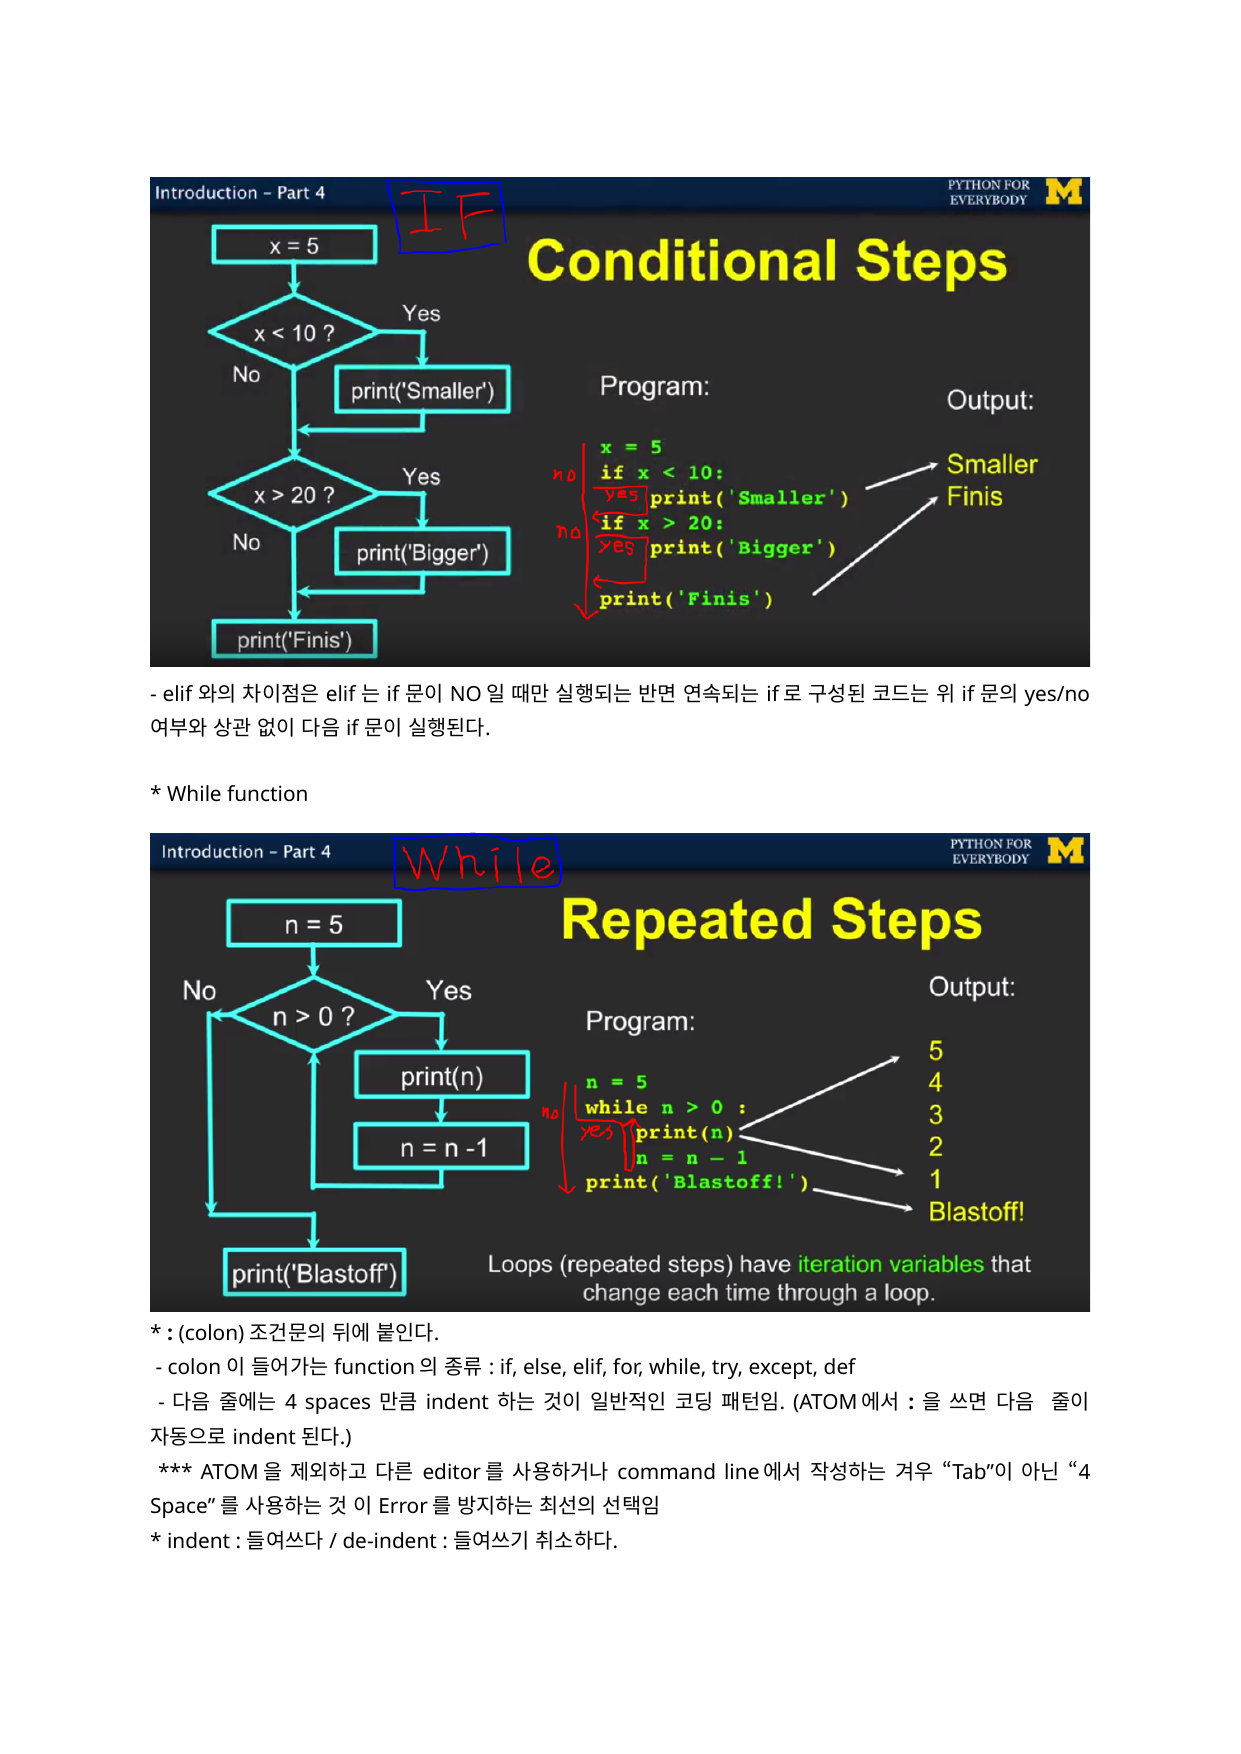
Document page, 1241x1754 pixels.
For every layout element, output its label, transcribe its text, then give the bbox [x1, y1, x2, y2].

text - Syntax Error 의 의미 : I am lost. You need to go remember what it is that I’m capable of doing as Python. Please come back and fix it. * If function - elif 와의 차이점은 elif 는 if 문이 NO일 때만 실행되는 반면 연속되는 if로 구성된 코드는 위 if 문의 yes/no 여부와 상관 없이 다음 if 문이 실행된다. * While function [150, 667, 1090, 807]
picture [150, 177, 1091, 667]
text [150, 1312, 1090, 1587]
picture [150, 832, 1091, 1312]
